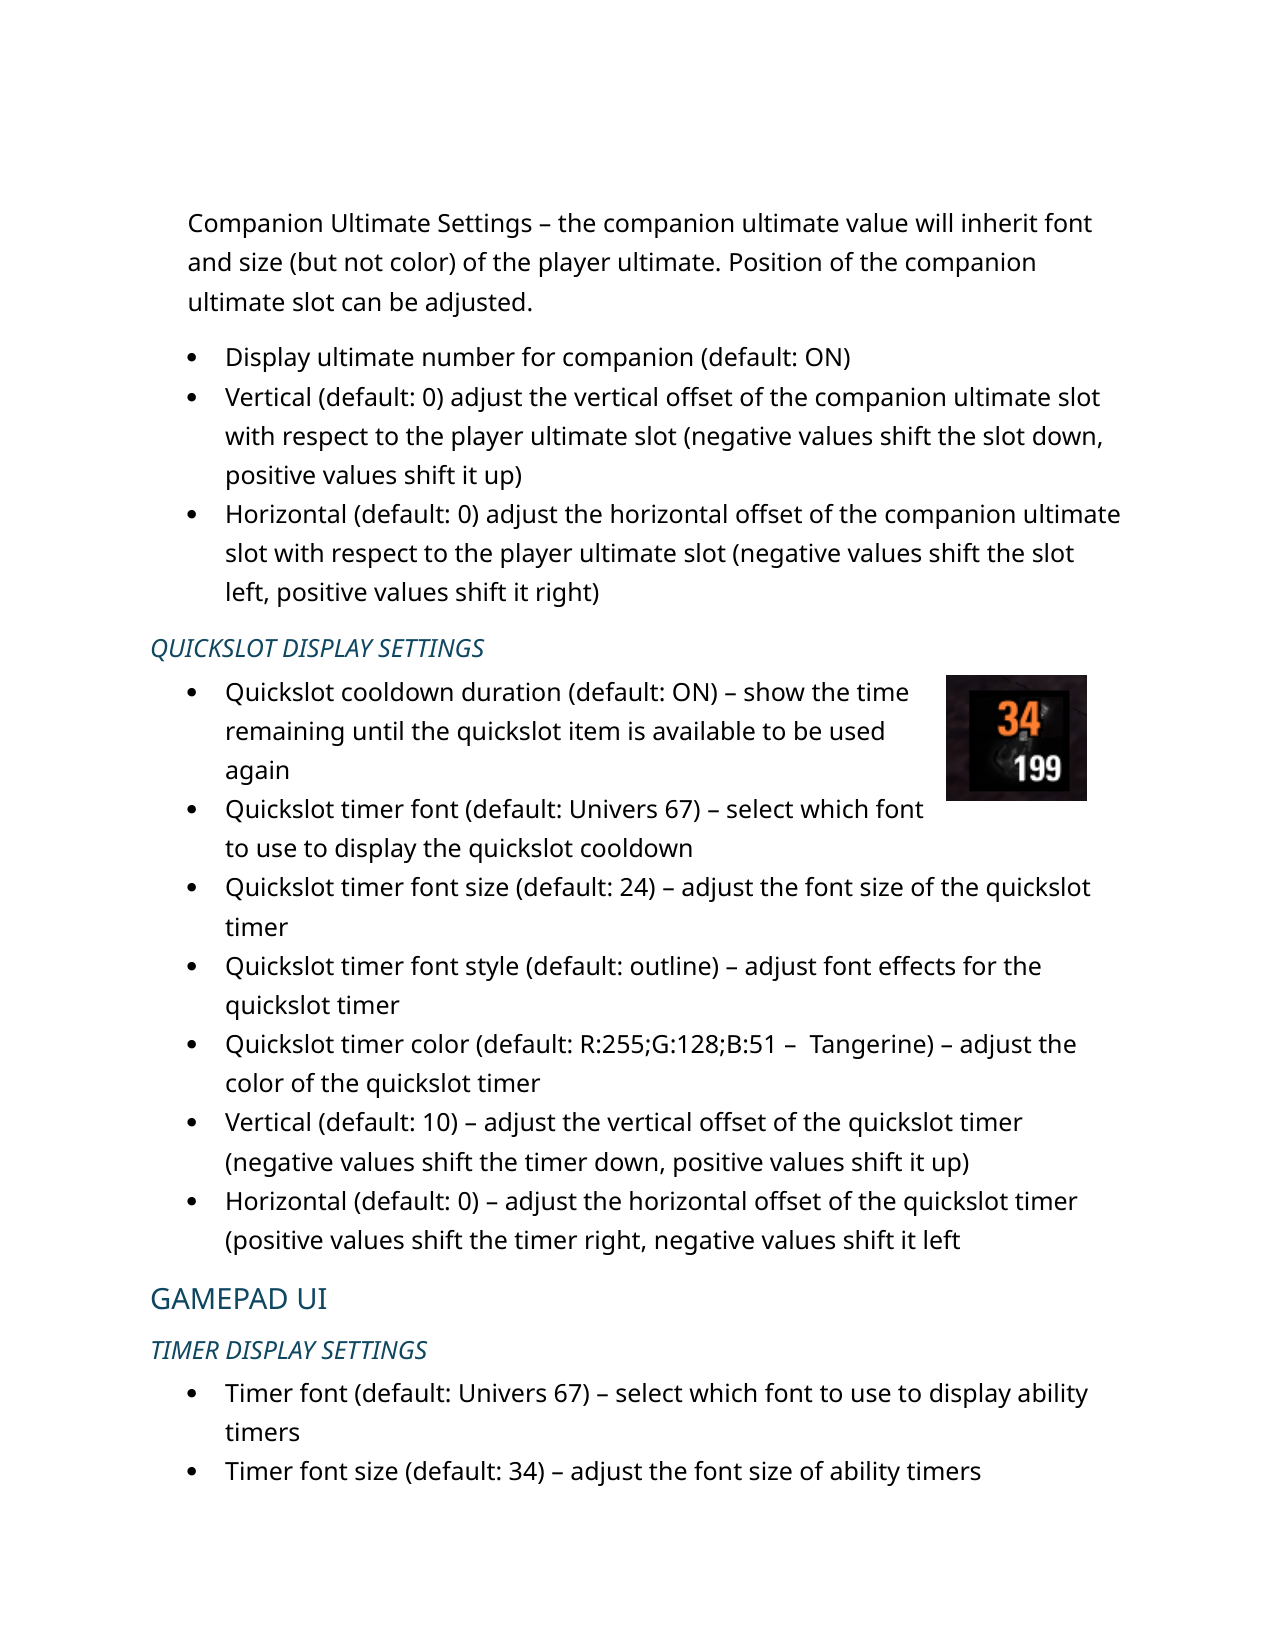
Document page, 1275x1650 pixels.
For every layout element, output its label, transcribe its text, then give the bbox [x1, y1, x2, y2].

list Timer font (default: Univers 67) – select which font to use to display ability timers [187, 1376, 1125, 1449]
list Horizontal (default: 0) adjust the horizontal offset of the companion ultimate slot with respect to the player ultimate slot (negative values shift the slot left, positive values shift it right) [187, 497, 1125, 609]
list Quickslot timer color (default: R:255;G:128;B:51 – Tangerine) – adjust the color of the quickslot timer [187, 1027, 1125, 1100]
subtitle QUICKSLOT DISPLAY SETTINGS [150, 631, 1125, 665]
list Quickslot timer font style (default: outline) – adjust font effects for the quickslot timer [187, 948, 1125, 1022]
picture [946, 675, 1087, 801]
list Display ultimate number for companion (default: ON) [187, 340, 1125, 374]
list Vertical (default: 0) adjust the vertical offset of the companion ultimate slot with respect to the player ultimate slot (negative values shift the slot down, positive values shift it up) [187, 379, 1125, 492]
list Horizontal (default: 0) – adjust the horizontal offset of the quickslot timer (positive values shift the timer right, negative values shift it left [187, 1183, 1125, 1257]
list Timer font size (default: 34) – adjust the font size of ability timers [187, 1454, 1125, 1488]
list Quickslot timer font (default: Univers 67) – select which font to use to display the quickslot cooldown [187, 792, 1125, 865]
list Vertical (default: 10) – adjust the vertical offset of the quickslot timer (negative values shift the timer down, positive values shift it up) [187, 1105, 1125, 1178]
list Quickslot timer font size (default: 24) – adjust the font size of the quickslot timer [187, 870, 1125, 943]
subtitle GAMEPAD UI [150, 1278, 1125, 1318]
text Companion Ultimate Settings – the companion ultimate value will inherit font and size (but not color) of the player ultimate. Position of the companion ultimate slot can be adjusted. [187, 206, 1125, 318]
list Quickslot cooldown duration (default: ON) – show the time remaining until the quickslot item is available to be used again [187, 674, 1125, 787]
subtitle TIMER DISPLAY SETTINGS [150, 1332, 1125, 1366]
